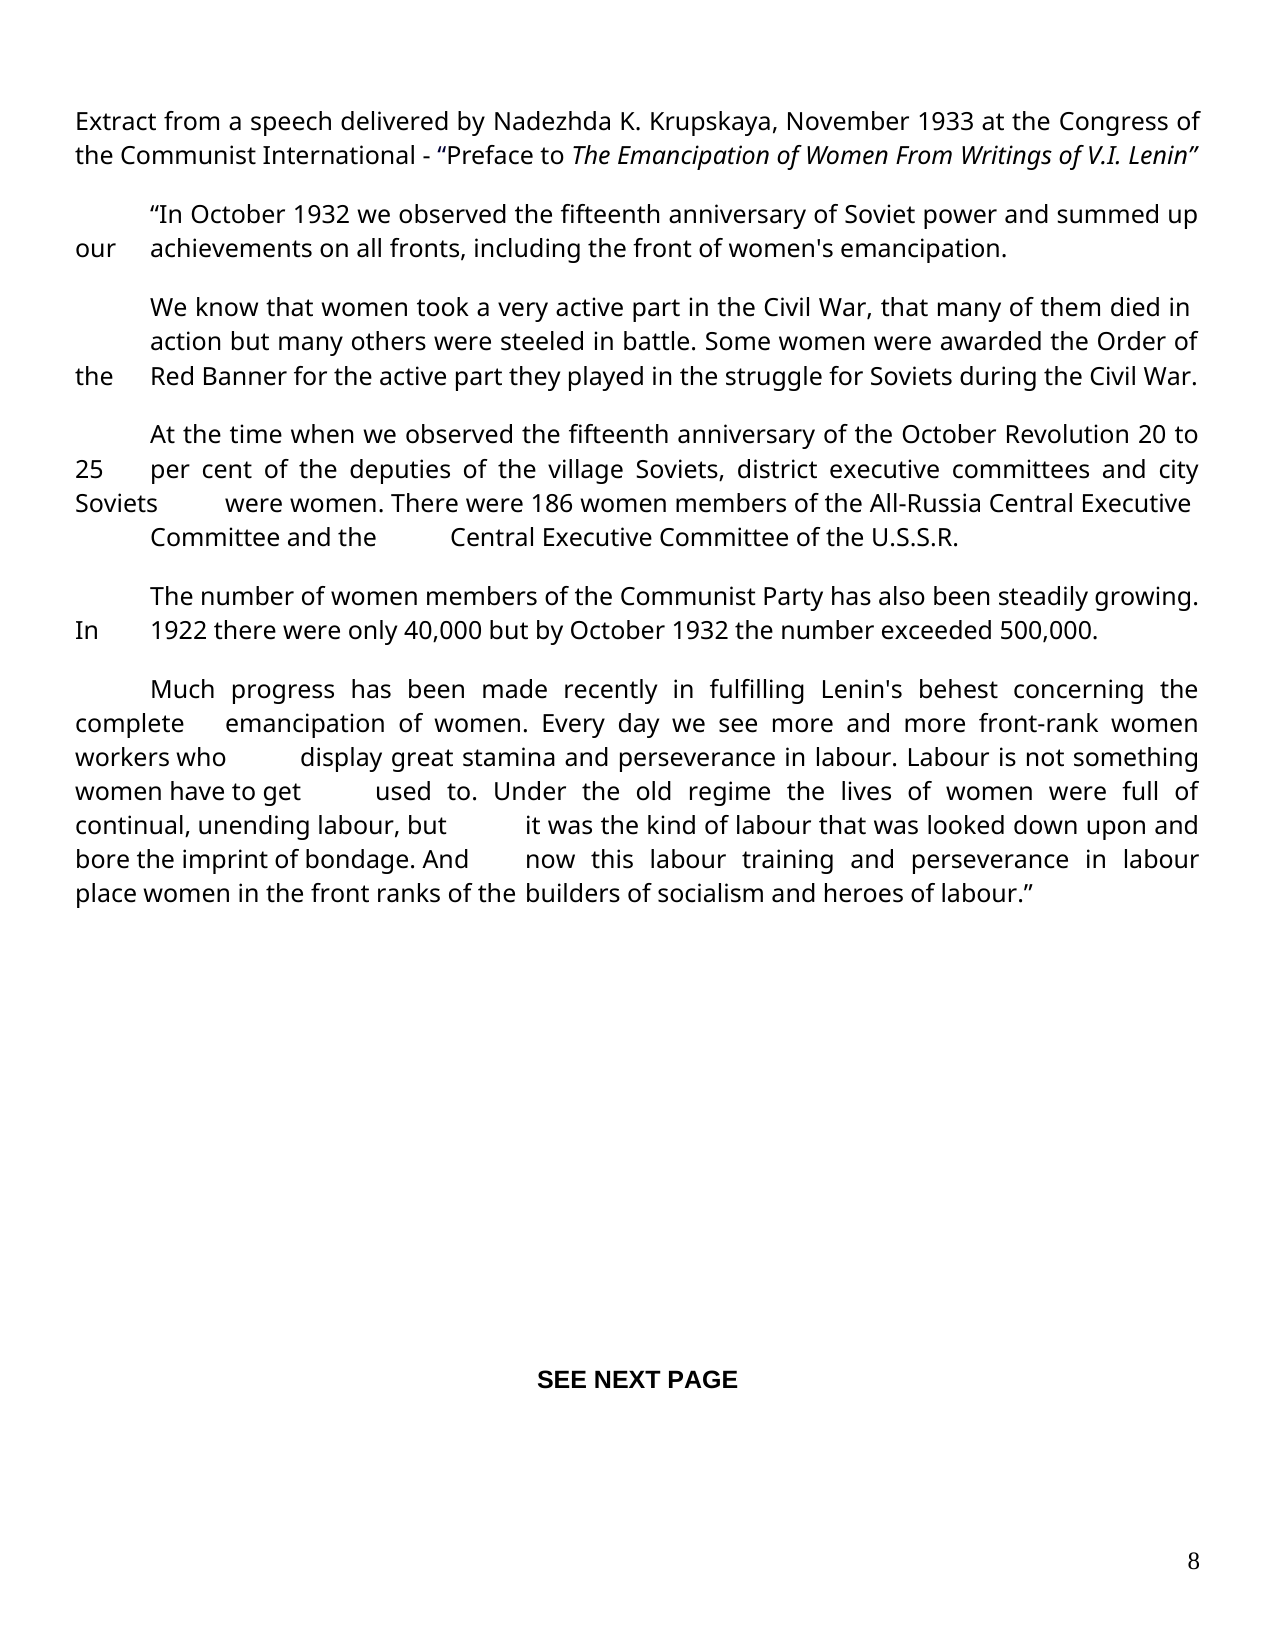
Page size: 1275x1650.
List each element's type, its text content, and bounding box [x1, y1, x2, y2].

text At the time when we observed the fifteenth anniversary of the October Revolution 20 to 25 per cent of the deputies of the village Soviets, district executive committees and city Soviets were women. There were 186 women members of the All-Russia Central Executive Committee and the Central Executive Committee of the U.S.S.R. [75, 417, 1200, 553]
text SEE NEXT PAGE [75, 1365, 1200, 1394]
text Extract from a speech delivered by Nadezhda K. Krupskaya, November 1933 at the Congress of the Communist International - “Preface to The Emancipation of Women From Writings of V.I. Lenin” [75, 104, 1200, 172]
text “In October 1932 we observed the fifteenth anniversary of Soviet power and summed up our achievements on all fronts, including the front of women's emancipation. [75, 197, 1200, 265]
text We know that women took a very active part in the Civil War, that many of them died in action but many others were steeled in battle. Some women were awarded the Order of the Red Banner for the active part they played in the struggle for Soviets during the Civil War. [75, 290, 1200, 392]
text The number of women members of the Communist Party has also been steadily growing. In 1922 there were only 40,000 but by October 1932 the number exceeded 500,000. [75, 578, 1200, 647]
text Much progress has been made recently in fulfilling Lenin's behest concerning the complete emancipation of women. Every day we see more and more front-rank women workers who display great stamina and perseverance in labour. Labour is not something women have to get used to. Under the old regime the lives of women were full of continual, unending labour, but it was the kind of labour that was looked down upon and bore the imprint of bondage. And now this labour training and perseverance in labour place women in the front ranks of the builders of socialism and heroes of labour.” [75, 672, 1200, 910]
